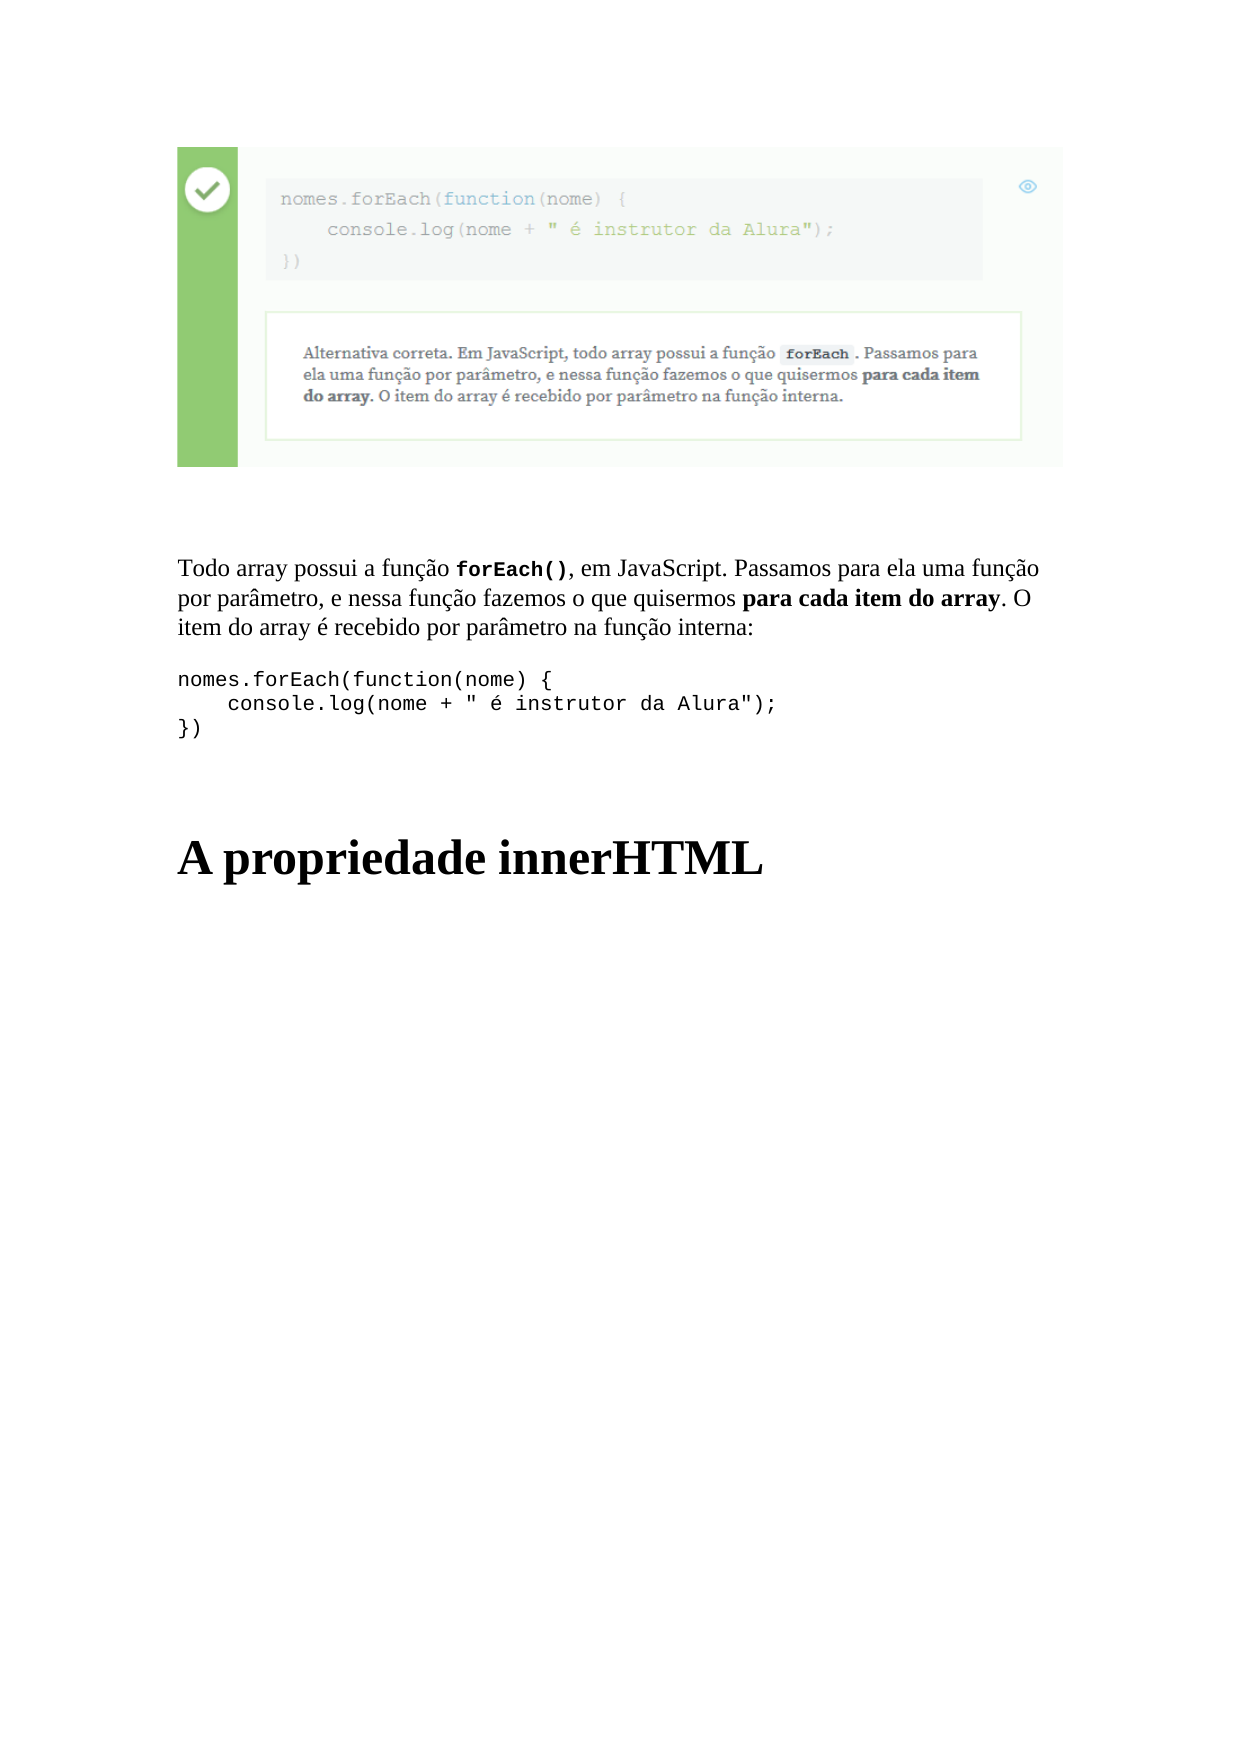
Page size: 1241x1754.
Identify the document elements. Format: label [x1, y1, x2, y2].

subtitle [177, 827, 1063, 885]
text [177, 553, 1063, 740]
picture [177, 147, 1063, 467]
